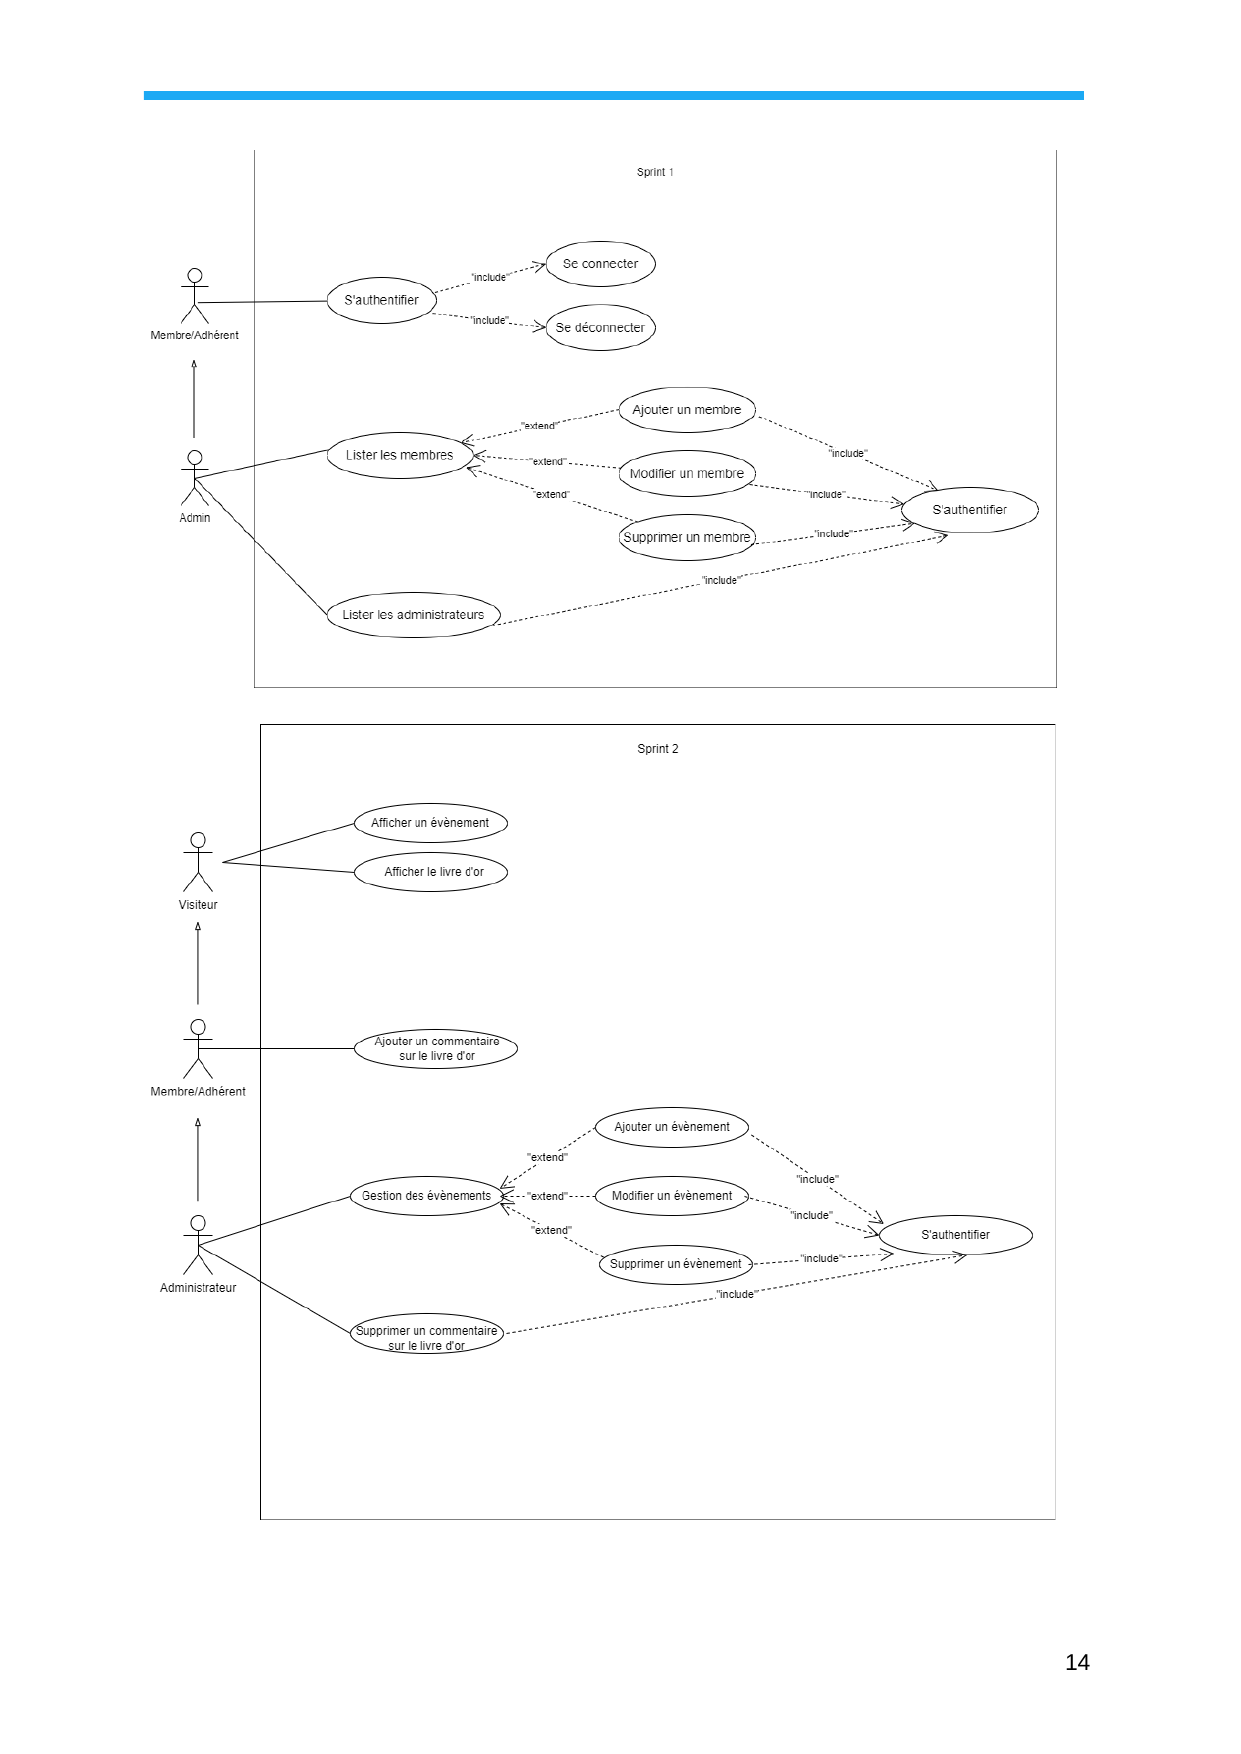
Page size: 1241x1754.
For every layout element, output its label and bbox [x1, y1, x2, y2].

picture [150, 724, 1056, 1520]
picture [150, 150, 1057, 688]
picture [143, 91, 1084, 100]
